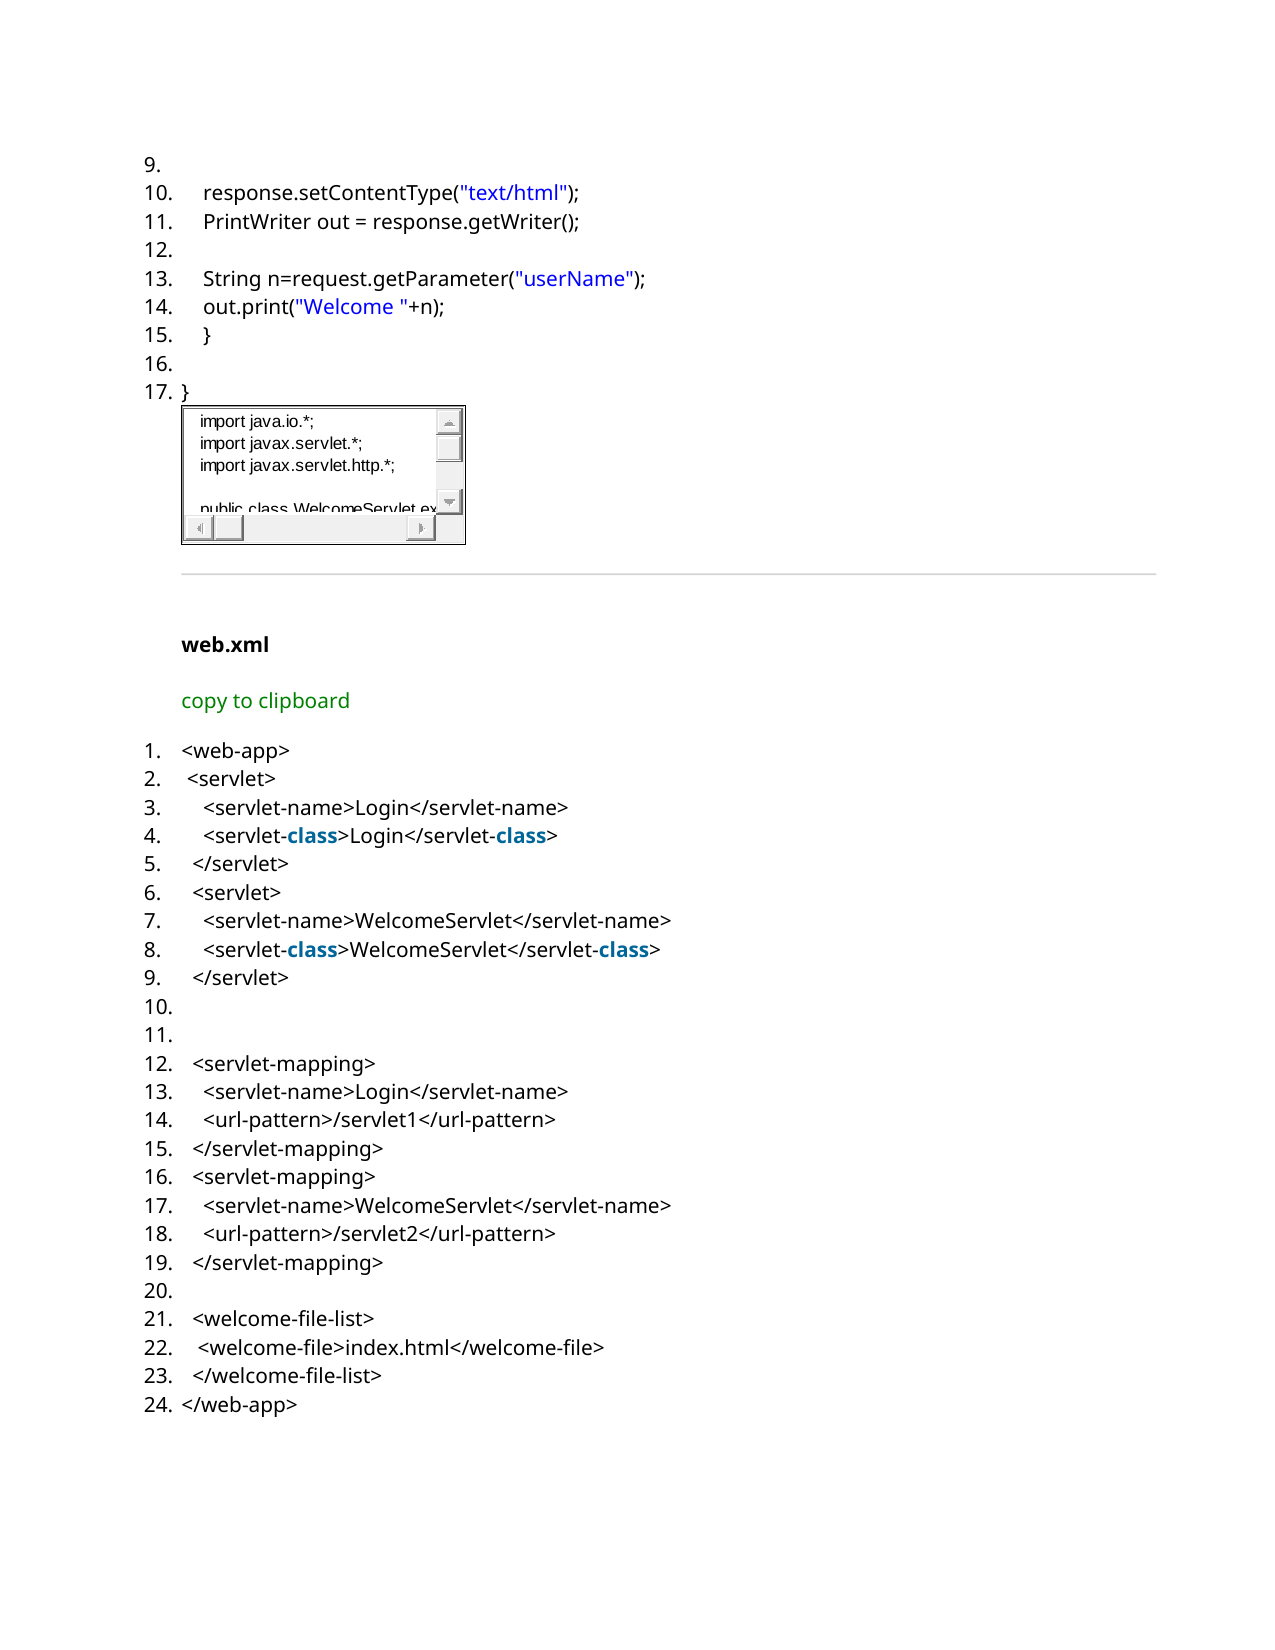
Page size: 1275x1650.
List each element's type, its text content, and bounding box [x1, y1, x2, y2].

list <servlet-name>Login</servlet-name> [144, 1077, 1125, 1106]
list PrintWriter out = response.getWriter(); [144, 207, 1125, 235]
list <web-app> [144, 736, 1125, 764]
list <servlet-name>WelcomeServlet</servlet-name> [144, 1191, 1125, 1219]
list </web-app> [144, 1390, 1125, 1418]
list out.print("Welcome "+n); [144, 292, 1125, 321]
list <servlet> [144, 878, 1125, 906]
list <servlet-class>WelcomeServlet</servlet-class> [144, 935, 1125, 963]
list <url-pattern>/servlet2</url-pattern> [144, 1219, 1125, 1248]
list <welcome-file-list> [144, 1304, 1125, 1333]
list <servlet-name>Login</servlet-name> [144, 793, 1125, 821]
list <servlet-name>WelcomeServlet</servlet-name> [144, 906, 1125, 935]
list <url-pattern>/servlet1</url-pattern> [144, 1106, 1125, 1134]
list <servlet> [144, 764, 1125, 793]
list <servlet-mapping> [144, 1049, 1125, 1077]
list </servlet-mapping> [144, 1134, 1125, 1162]
list } [144, 377, 1125, 406]
list </servlet> [144, 849, 1125, 878]
list <welcome-file>index.html</welcome-file> [144, 1333, 1125, 1361]
text web.xml [181, 622, 1125, 658]
list </servlet> [144, 963, 1125, 992]
list </welcome-file-list> [144, 1361, 1125, 1390]
list <servlet-class>Login</servlet-class> [144, 821, 1125, 849]
list String n=request.getParameter("userName"); [144, 264, 1125, 292]
list <servlet-mapping> [144, 1162, 1125, 1191]
list } [144, 321, 1125, 349]
list response.setContentType("text/html"); [144, 178, 1125, 207]
text copy to clipboard [181, 679, 1125, 715]
list </servlet-mapping> [144, 1248, 1125, 1276]
